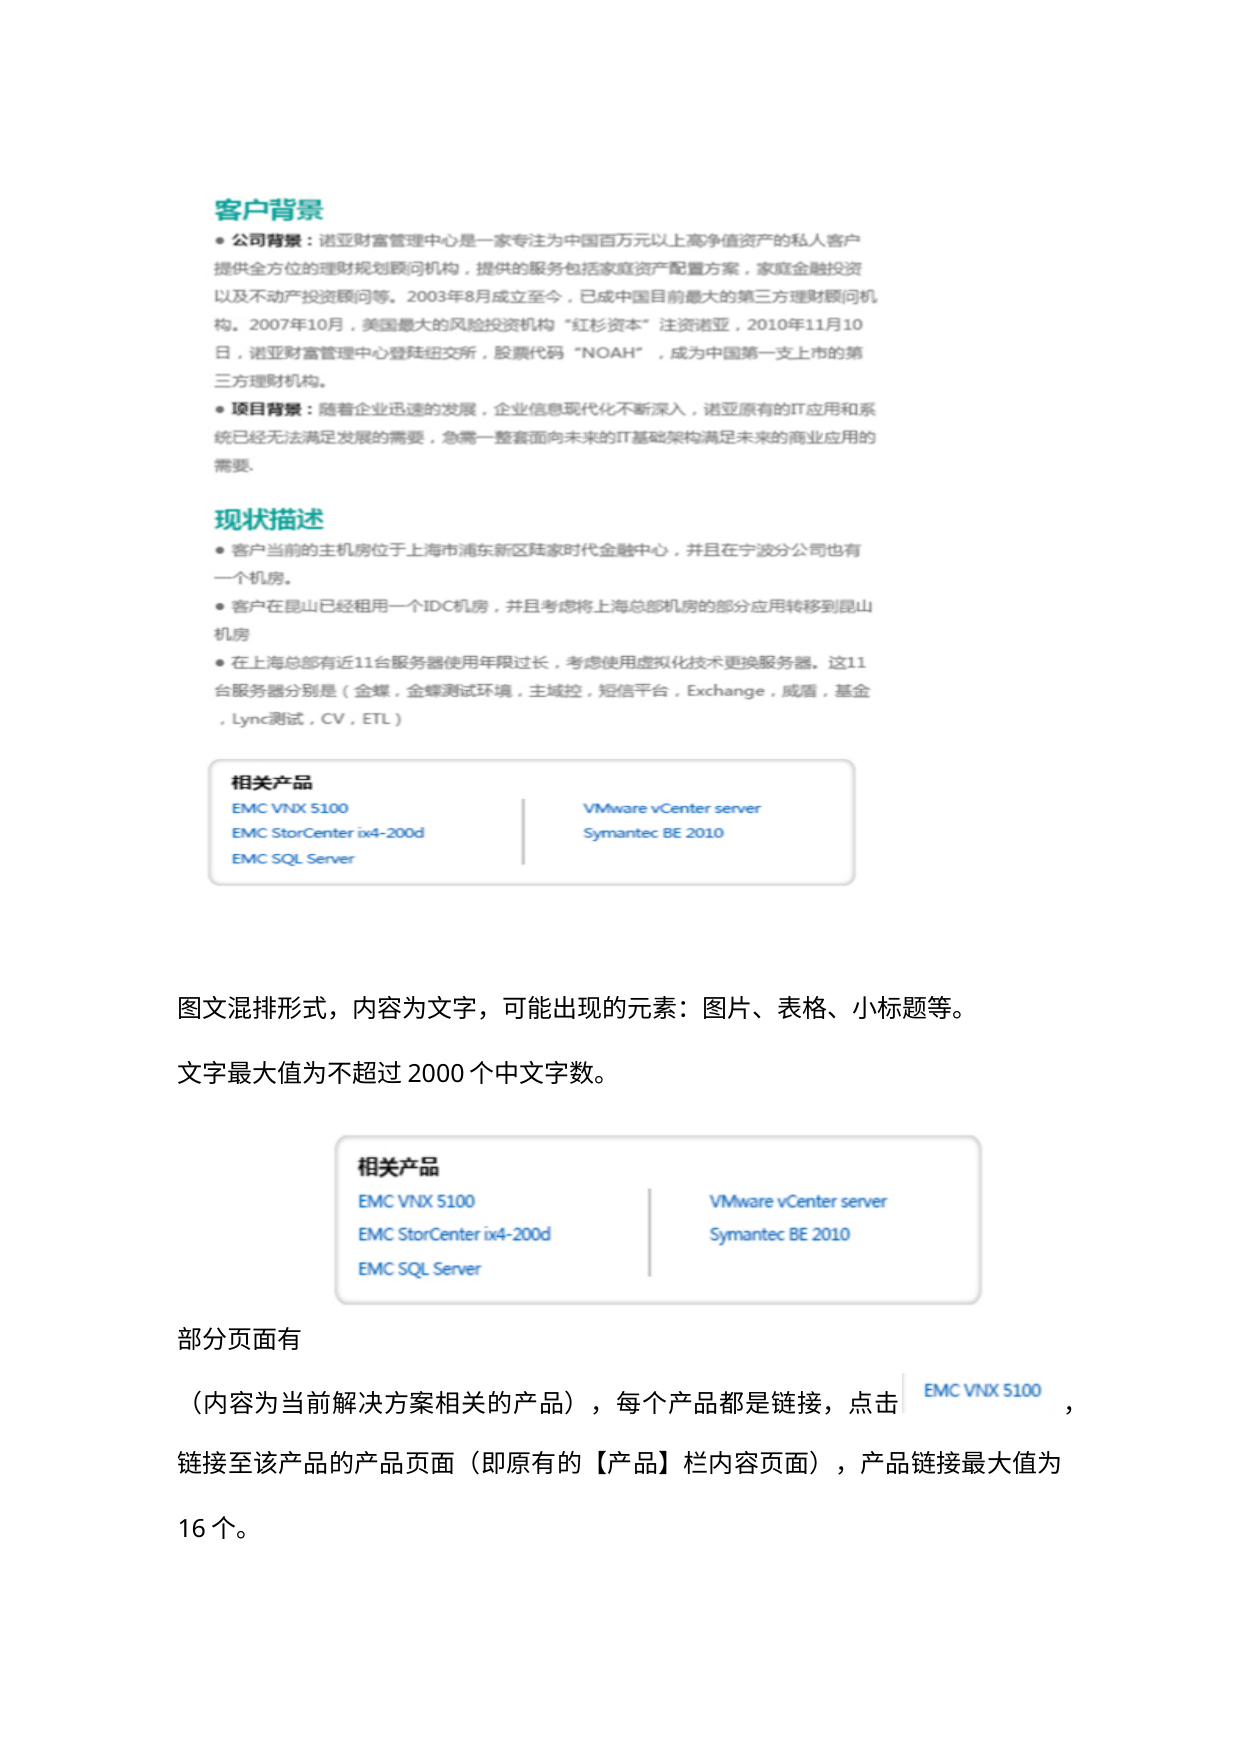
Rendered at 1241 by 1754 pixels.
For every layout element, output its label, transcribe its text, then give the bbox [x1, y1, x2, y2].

picture [902, 1373, 1063, 1413]
picture [177, 162, 917, 955]
text 文字最大值为不超过2000个中文字数。 [177, 1039, 1063, 1104]
text （内容为当前解决方案相关的产品），每个产品都是链接，点击，链接至该产品的产品页面（即原有的【产品】栏内容页面），产品链接最大值为16个。 [177, 1364, 1063, 1559]
text 图文混排形式，内容为文字，可能出现的元素：图片、表格、小标题等。 [177, 974, 1063, 1039]
picture [302, 1112, 1015, 1349]
